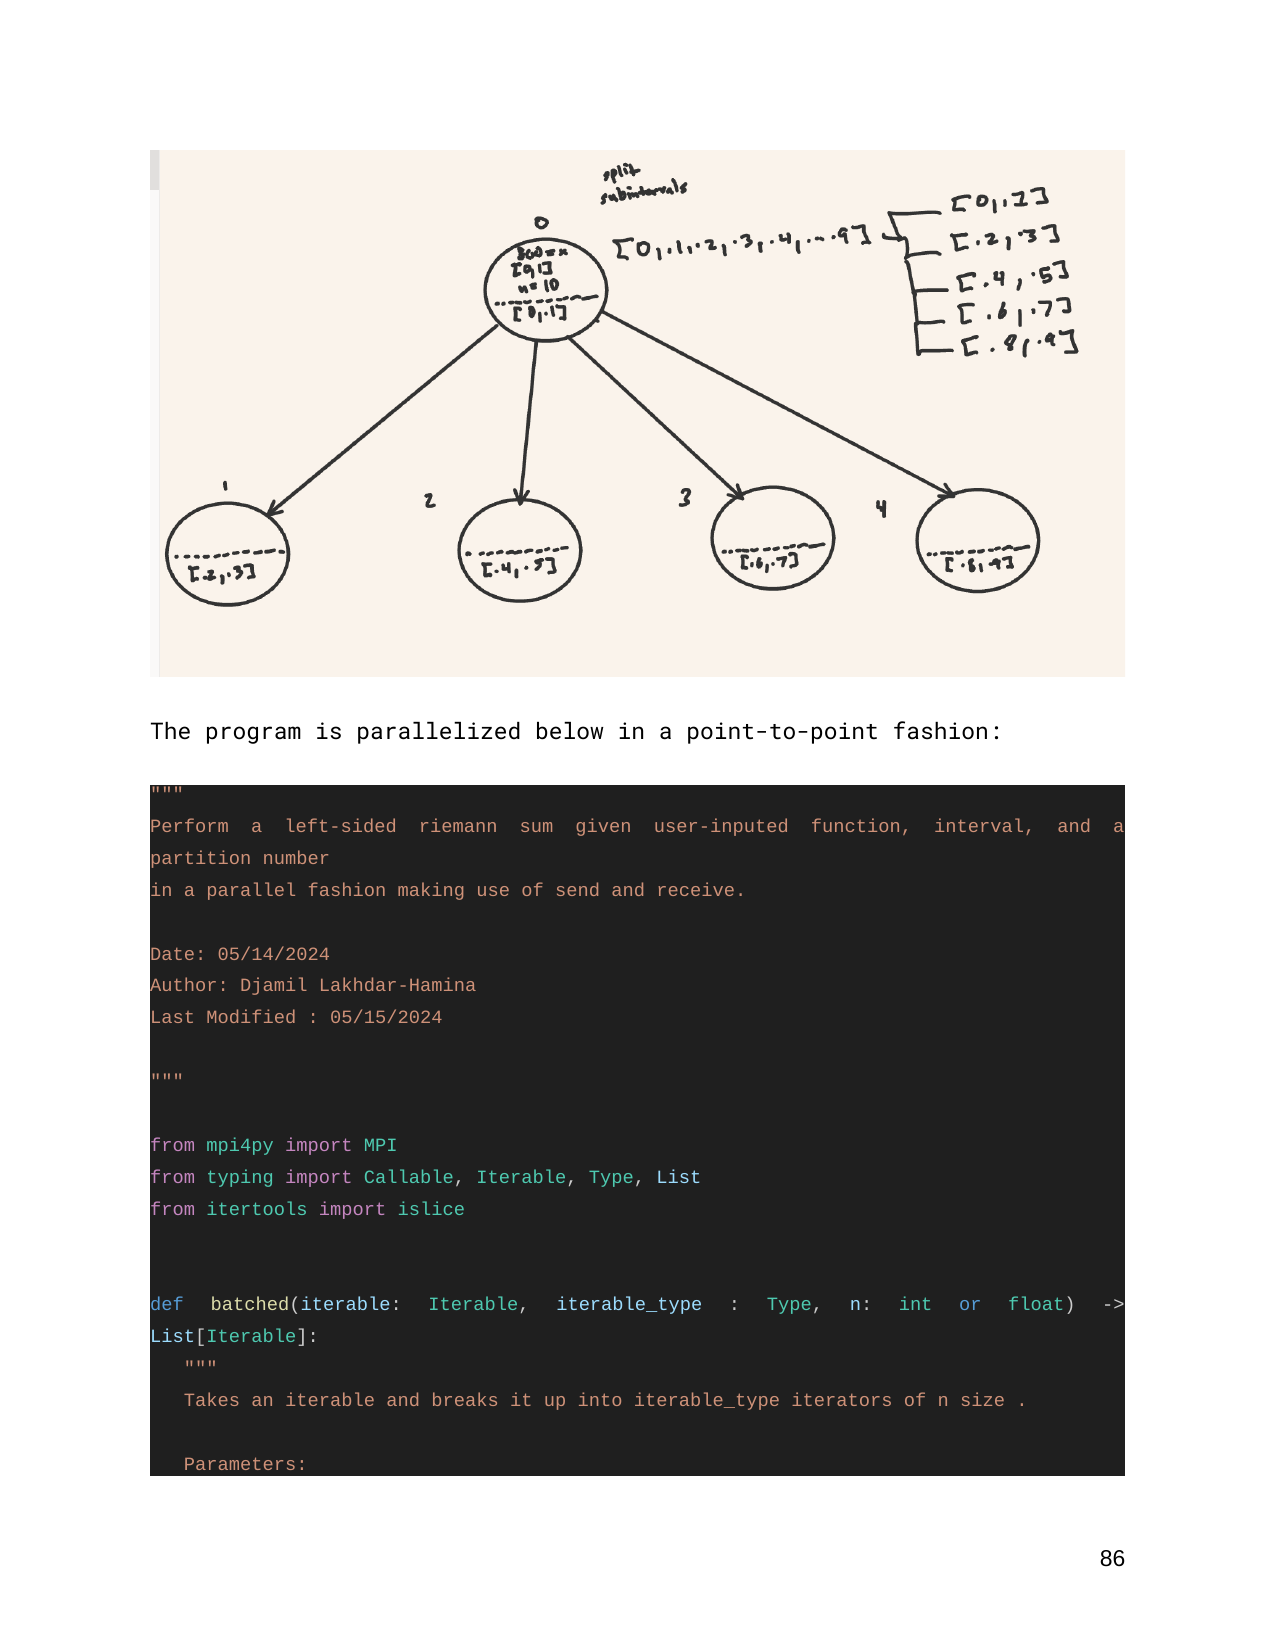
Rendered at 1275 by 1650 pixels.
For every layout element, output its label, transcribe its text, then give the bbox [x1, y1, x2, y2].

text Last Modified : 05/15/2024 [150, 1008, 1125, 1029]
text """ [150, 1072, 1125, 1093]
text from mpi4py import MPI [150, 1136, 1125, 1157]
text Date: 05/14/2024 [150, 944, 1125, 966]
picture [150, 150, 1125, 677]
text Author: Djamil Lakhdar-Hamina [150, 976, 1125, 997]
text from itertools import islice [150, 1199, 1125, 1221]
text Parameters: [150, 1454, 1125, 1476]
text Perform a left-sided riemann sum given user-inputed function, interval, and a partition number [150, 817, 1125, 870]
text in a parallel fashion making use of send and receive. [150, 881, 1125, 902]
text from typing import Callable, Iterable, Type, List [150, 1167, 1125, 1189]
text """ [150, 1359, 1125, 1380]
text """ [150, 785, 1125, 806]
text Takes an iterable and breaks it up into iterable_type iterators of n size . [150, 1391, 1125, 1412]
text The program is parallelized below in a point-to-point fashion: [150, 716, 1125, 746]
text def batched(iterable: Iterable, iterable_type : Type, n: int or float) -> List[Iterable]: [150, 1295, 1125, 1348]
